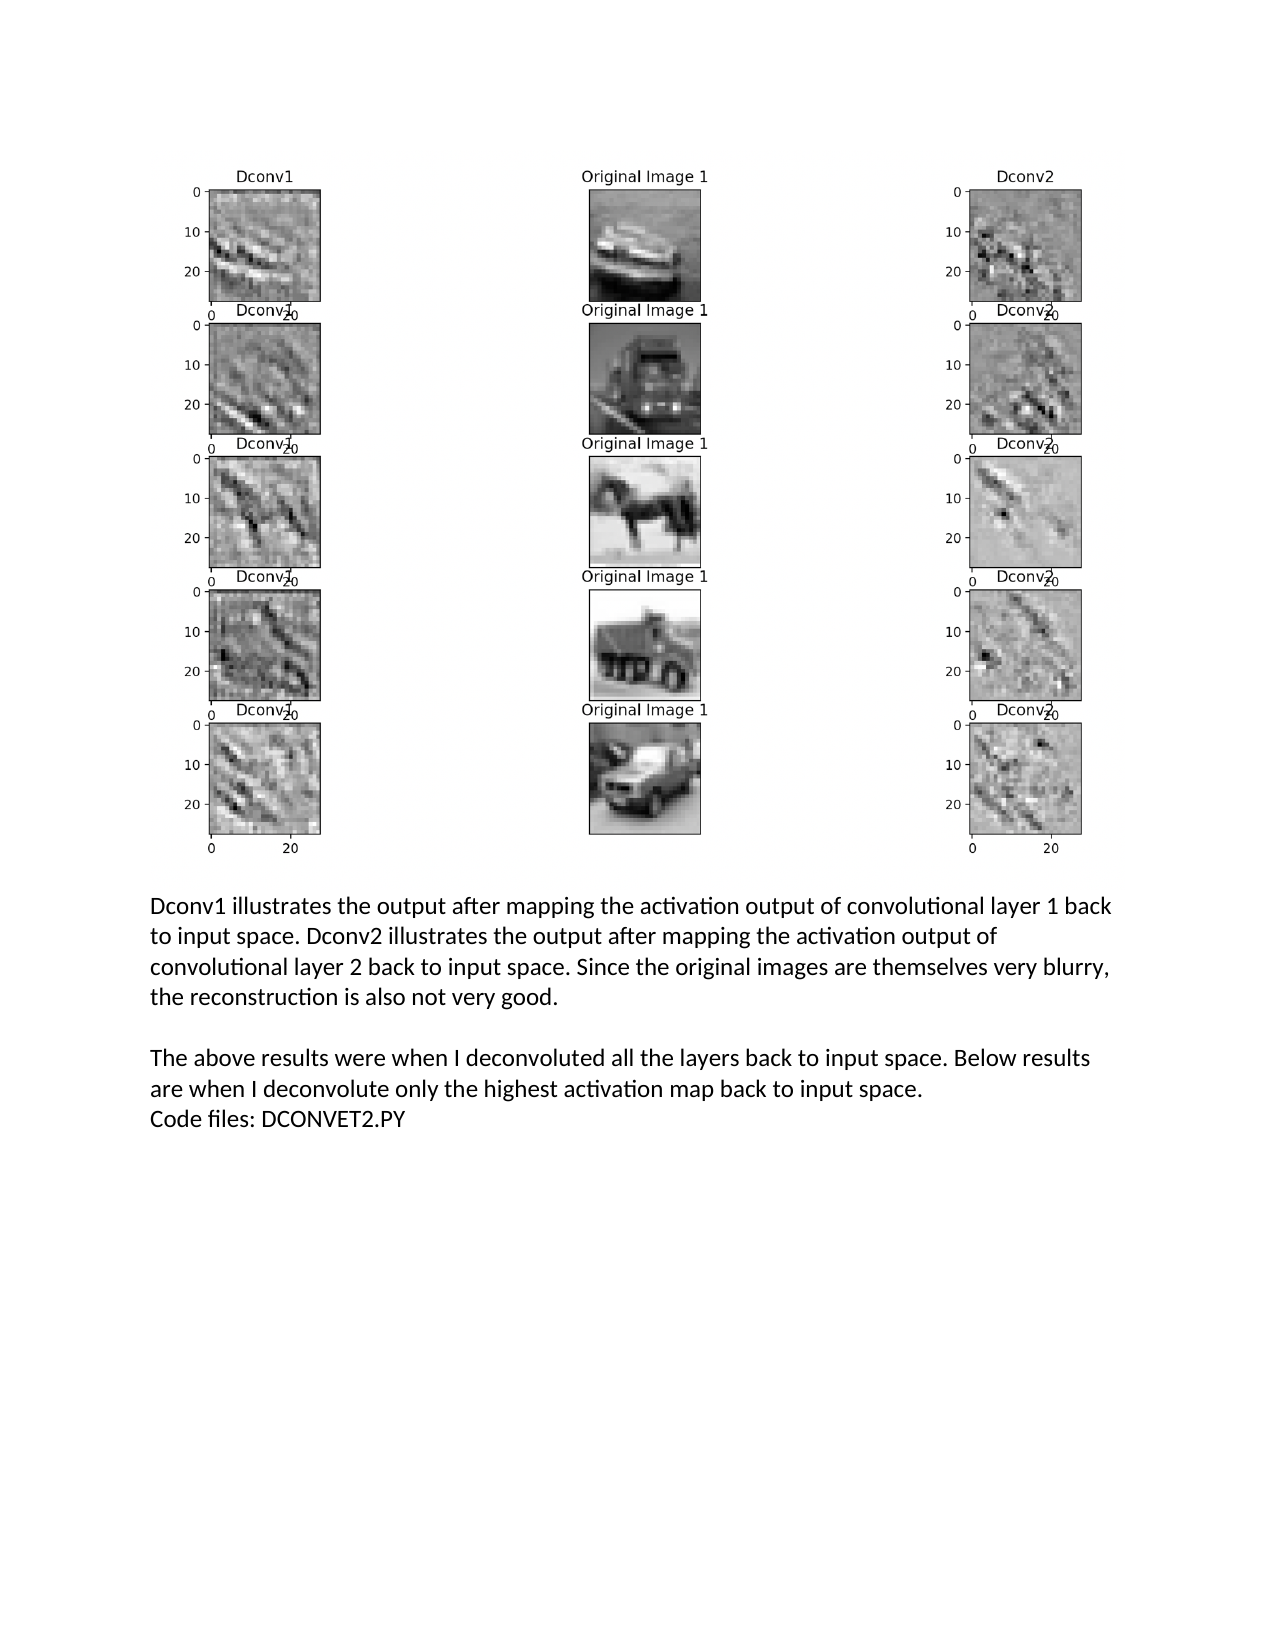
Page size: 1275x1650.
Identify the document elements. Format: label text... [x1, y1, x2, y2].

text Code files: DCONVET2.PY [150, 1103, 1125, 1134]
text Dconv1 illustrates the output after mapping the activation output of convolutional layer 1 back to input space. Dconv2 illustrates the output after mapping the activation output of convolutional layer 2 back to input space. Since the original images are themselves very blurry, the reconstruction is also not very good. [150, 890, 1125, 1012]
picture [150, 150, 1125, 890]
text The above results were when I deconvoluted all the layers back to input space. Below results are when I deconvolute only the highest activation map back to input space. [150, 1042, 1125, 1103]
